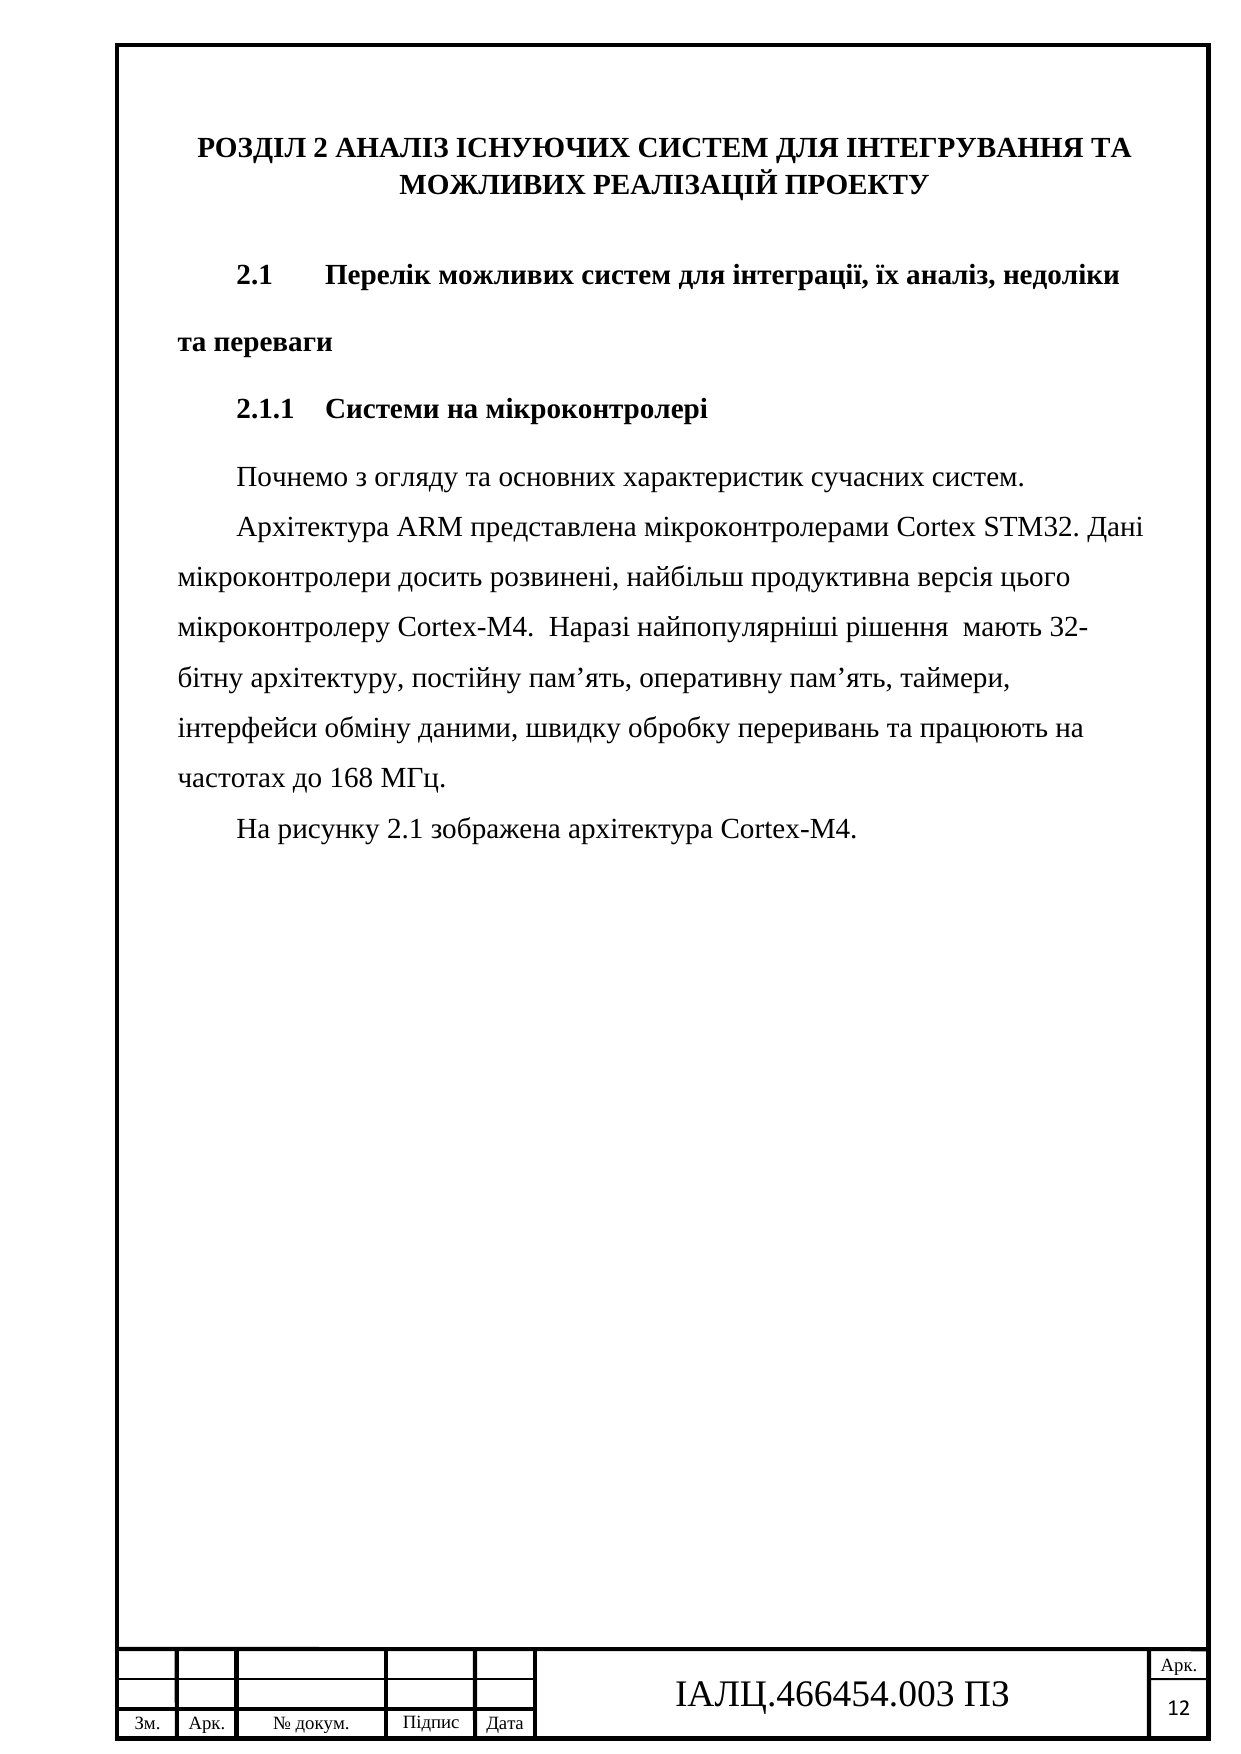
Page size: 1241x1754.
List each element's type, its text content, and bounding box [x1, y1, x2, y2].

list Системи на мікроконтролері [177, 392, 1152, 425]
list Перелік можливих систем для інтеграції, їх аналіз, недоліки та переваги [177, 257, 1152, 358]
list Архітектура ARM представлена мікроконтролерами Cortex STM32. Дані мікроконтролери досить розвинені, найбільш продуктивна версія цього мікроконтролеру Cortex-M4. Наразі найпопулярніші рішення мають 32-бітну архітектуру, постійну пам’ять, оперативну пам’ять, таймери, інтерфейси обміну даними, швидку обробку переривань та працюють на частотах до 168 МГц. [177, 509, 1152, 794]
list Почнемо з огляду та основних характеристик сучасних систем. [177, 459, 1152, 492]
list На рисунку 2.1 зображена архітектура Cortex-M4. [177, 811, 1152, 844]
subtitle РОЗДІЛ 2 АНАЛІЗ ІСНУЮЧИХ СИСТЕМ ДЛЯ ІНТЕГРУВАННЯ ТА МОЖЛИВИХ РЕАЛІЗАЦІЙ ПРОЕКТУ [177, 131, 1152, 200]
